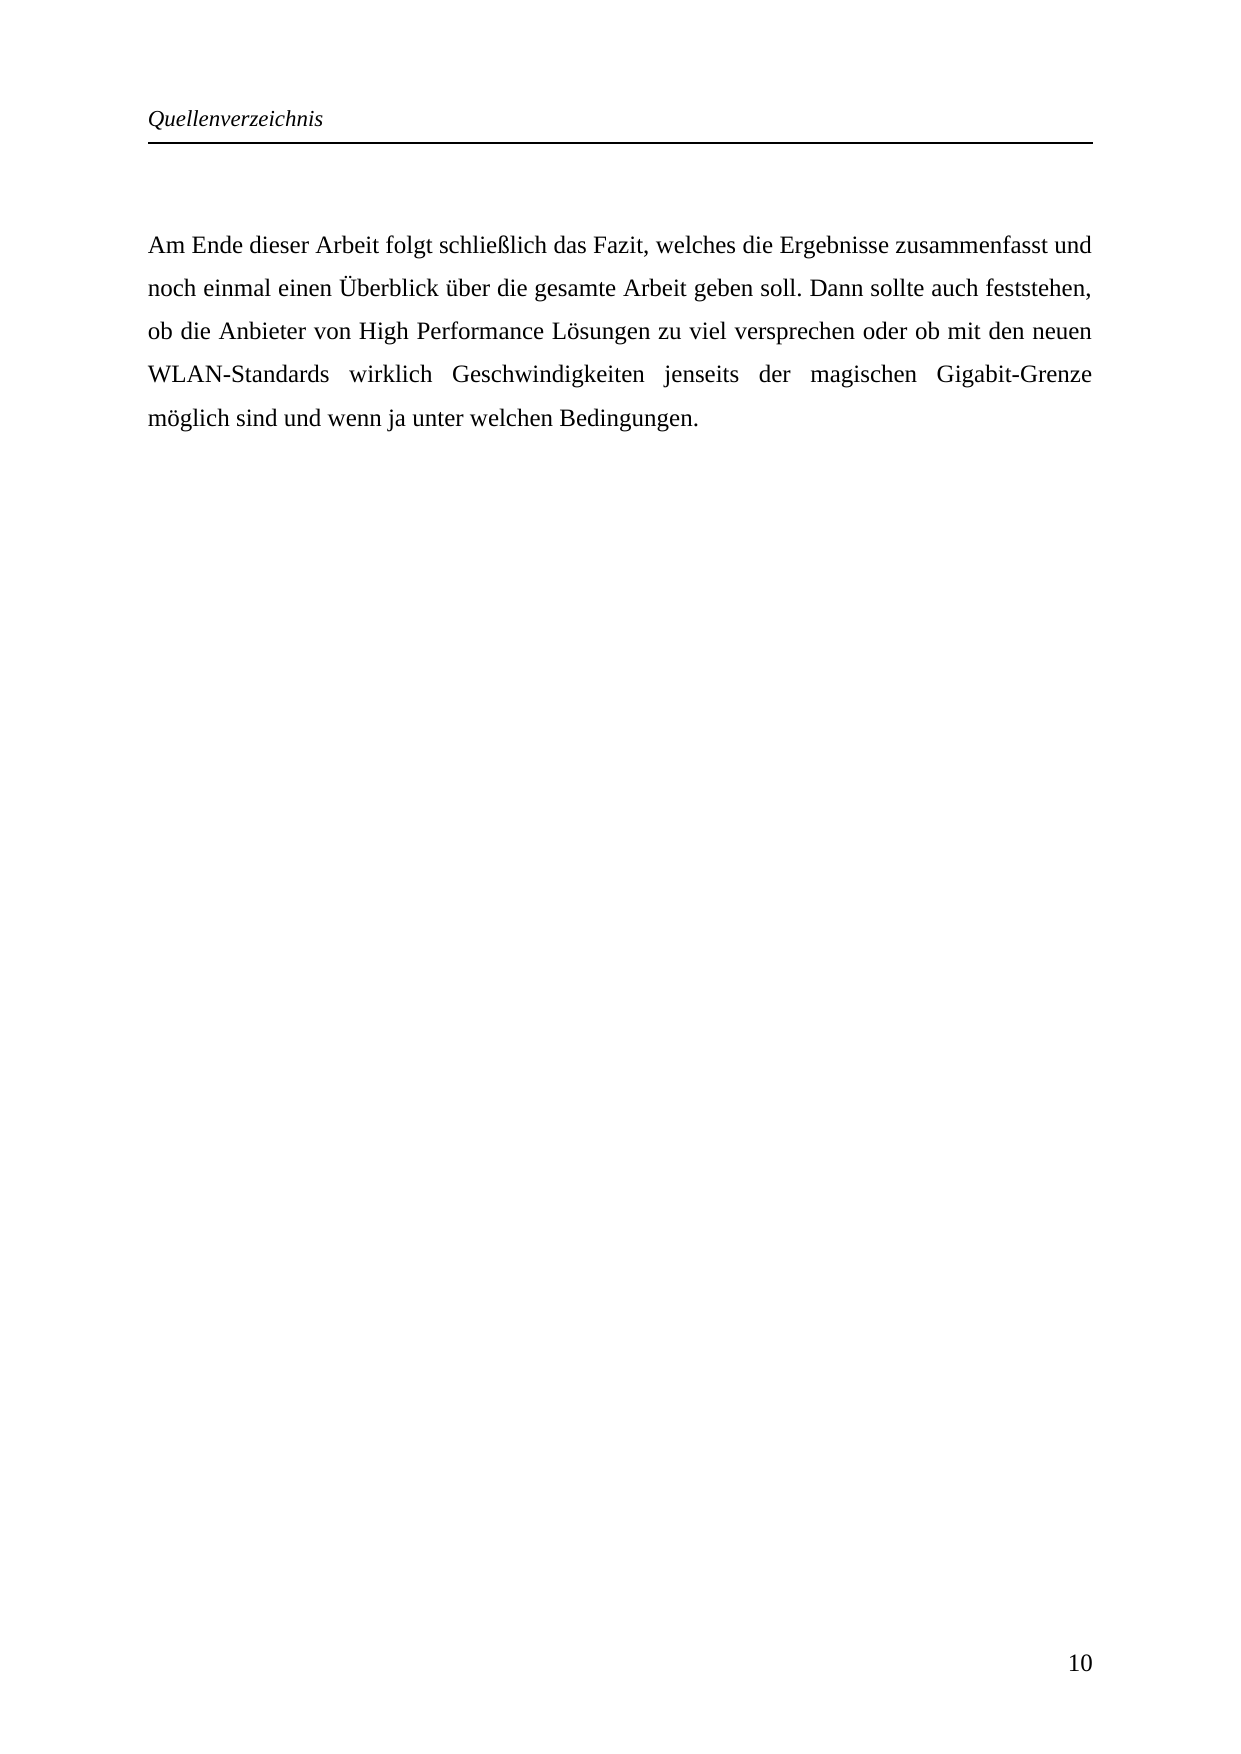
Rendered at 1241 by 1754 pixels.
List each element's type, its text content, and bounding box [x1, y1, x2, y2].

text Am Ende dieser Arbeit folgt schließlich das Fazit, welches die Ergebnisse zusammenfasst und noch einmal einen Überblick über die gesamte Arbeit geben soll. Dann sollte auch feststehen, ob die Anbieter von High Performance Lösungen zu viel versprechen oder ob mit den neuen WLAN-Standards wirklich Geschwindigkeiten jenseits der magischen Gigabit-Grenze möglich sind und wenn ja unter welchen Bedingungen. [148, 230, 1093, 431]
